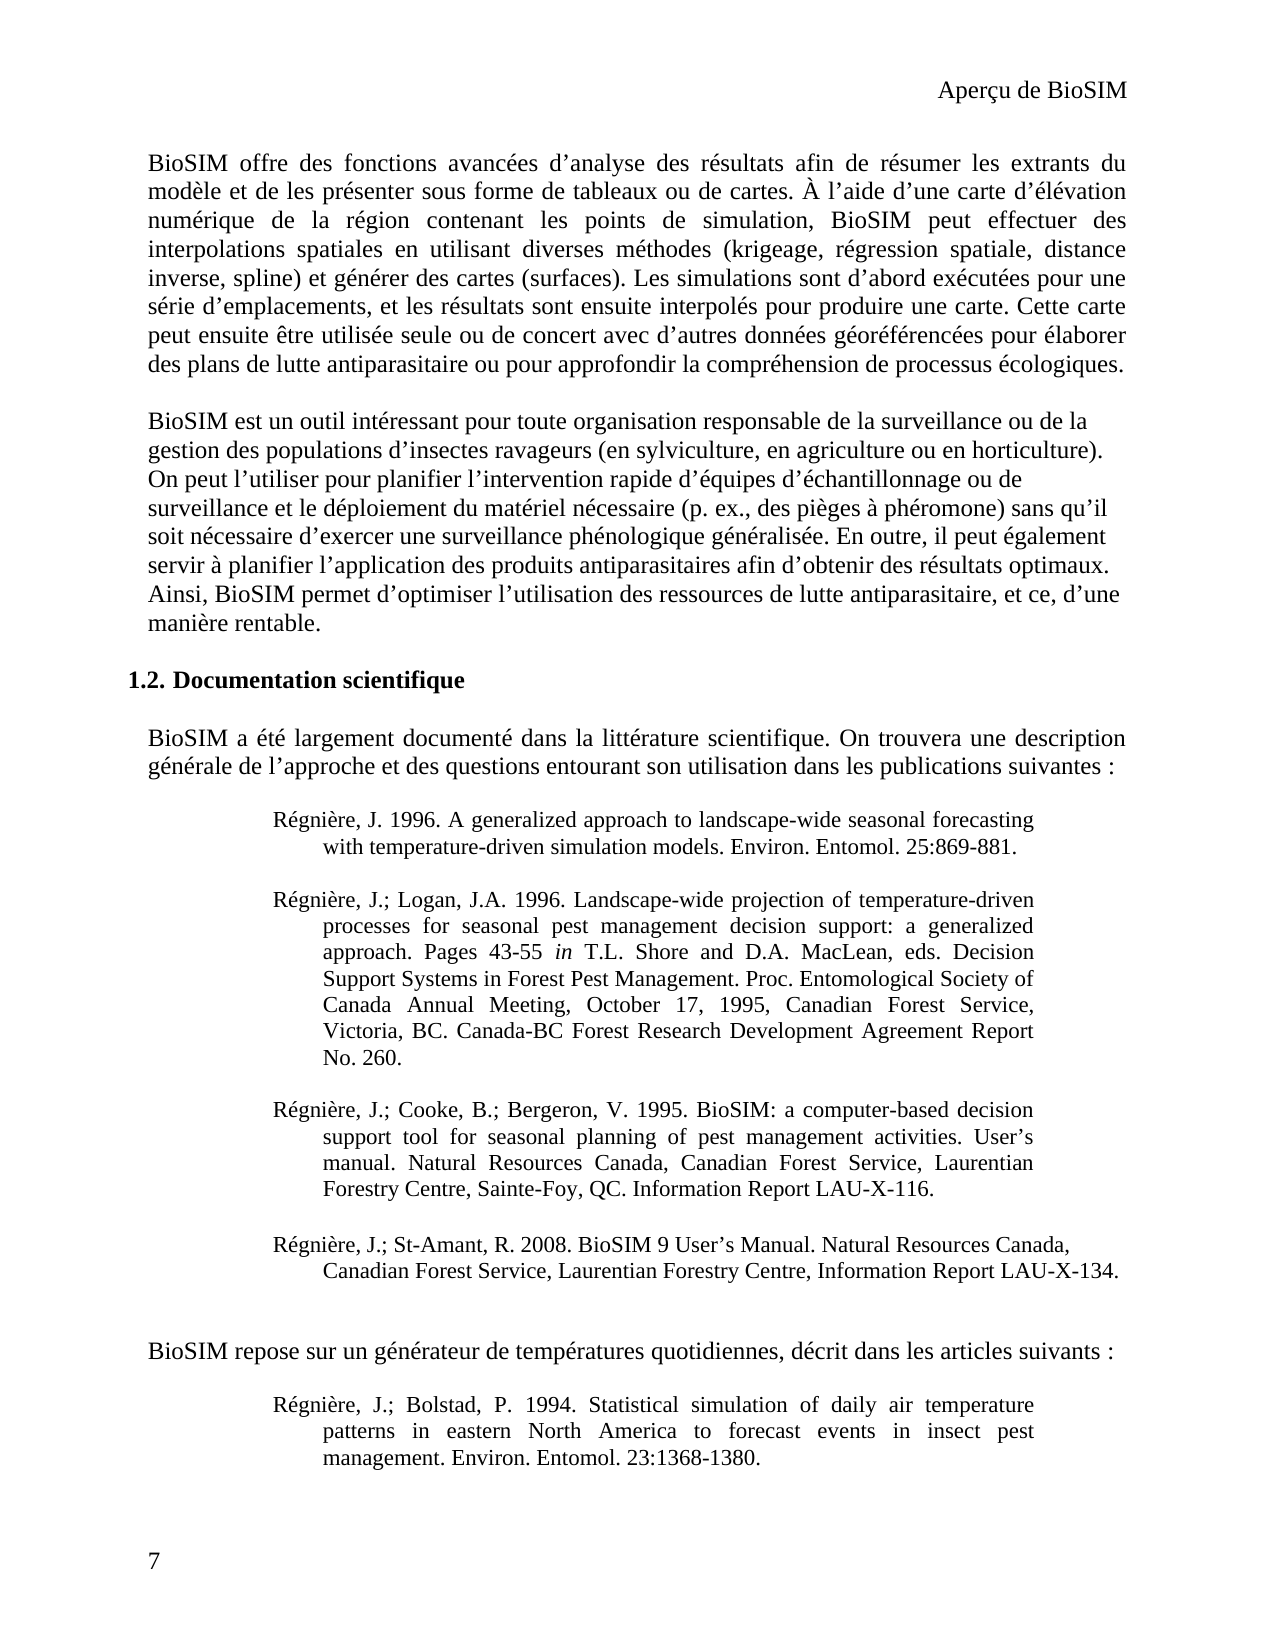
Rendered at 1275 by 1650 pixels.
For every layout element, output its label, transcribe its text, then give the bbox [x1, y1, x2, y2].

text BioSIM repose sur un générateur de températures quotidiennes, décrit dans les articles suivants : [148, 1336, 1127, 1365]
text Régnière, J.; Logan, J.A. 1996. Landscape-wide projection of temperature-driven processes for seasonal pest management decision support: a generalized approach. Pages 43- and D.A. MacLean, eds. Decision Support Systems in Forest Pest Management. Proc. Entomological Society of Annual Meeting, October 17, 1995, Service, . Research Development Agreement Report No. 260. [273, 886, 1035, 1070]
text Régnière, J. generalized approach to landscape-wide seasonal forecasting with temperature-driven simulation models. Environ. Entomol. 25:869-881. [273, 807, 1035, 859]
text BioSIM offre des fonctions avancées d’analyse des résultats afin de résumer les extrants du modèle et de les présenter sous forme de tableaux ou de cartes. À l’aide d’une carte d’élévation numérique de la région contenant les points de simulation, BioSIM peut effectuer des interpolations spatiales en utilisant diverses méthodes (krigeage, régression spatiale, distance inverse, spline) et générer des cartes (surfaces). Les simulations sont d’abord exécutées pour une série d’emplacements, et les résultats sont ensuite interpolés pour produire une carte. Cette carte peut ensuite être utilisée seule ou de concert avec d’autres données géoréférencées pour élaborer des plans de lutte antiparasitaire ou pour approfondir la compréhension de processus écologiques. [148, 148, 1127, 378]
text BioSIM a été largement documenté dans la littérature scientifique. On trouvera une description générale de l’approche et des questions entourant son utilisation dans les publications suivantes : [148, 723, 1127, 780]
text Régnière, J.; Bolstad, P. 1994. Statistical simulation of daily air temperature patterns in eastern to forecast events in insect pest management. Environ. Entomol. 23:1368-1380. [273, 1391, 1035, 1470]
text Régnière, J.; Cooke, B.; Bergeron, V. 1995. BioSIM: a computer-based decision support tool for seasonal planning of pest management activities. User’s manual. Natural Resources , Service, Laurentian Forestry Centre, Sainte-Foy, QC. Information Report LAU-X-116. [273, 1096, 1035, 1202]
subtitle Documentation scientifique [128, 665, 1127, 694]
text Régnière, J.; St-Amant, R. 2008. BioSIM 9 User’s Manual. Natural Resources , Service, Laurentian Forestry Centre, Information Report LAU-X-134. [273, 1231, 1127, 1283]
text BioSIM est un outil intéressant pour toute organisation responsable de la surveillance ou de la gestion des populations d’insectes ravageurs (en sylviculture, en agriculture ou en horticulture). On peut l’utiliser pour planifier l’intervention rapide d’équipes d’échantillonnage ou de surveillance et le déploiement du matériel nécessaire (p. ex., des pièges à phéromone) sans qu’il soit nécessaire d’exercer une surveillance phénologique généralisée. En outre, il peut également servir à planifier l’application des produits antiparasitaires afin d’obtenir des résultats optimaux. Ainsi, BioSIM permet d’optimiser l’utilisation des ressources de lutte antiparasitaire, et ce, d’une manière rentable. [148, 406, 1127, 636]
